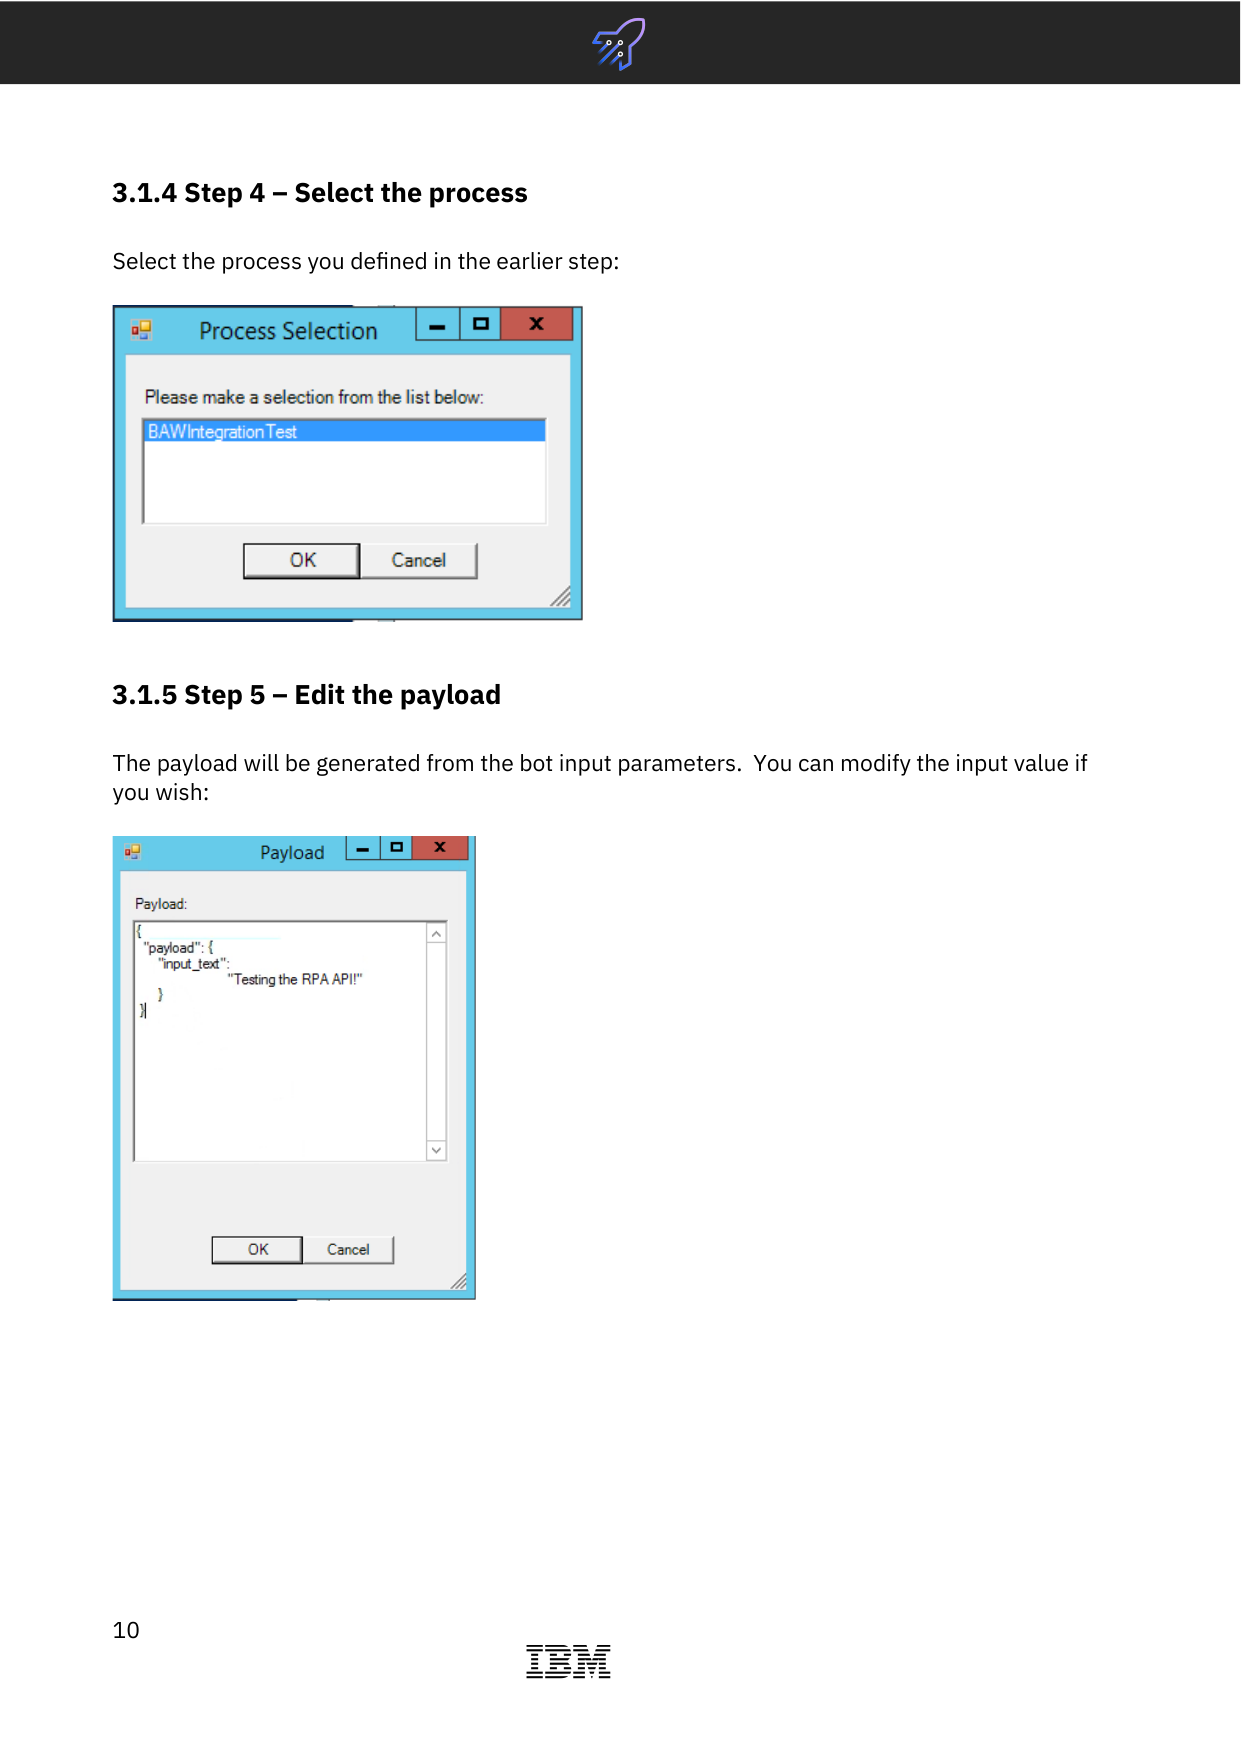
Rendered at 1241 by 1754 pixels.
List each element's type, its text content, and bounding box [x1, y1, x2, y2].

subtitle Step 5 – Edit the payload [112, 676, 1128, 711]
picture [112, 836, 476, 1301]
text Select the process you defined in the earlier step: [112, 246, 1128, 276]
picture [588, 14, 649, 75]
picture [112, 305, 583, 622]
subtitle Step 4 – Select the process [112, 175, 1128, 210]
text The payload will be generated from the bot input parameters. You can modify the input value if you wish: [112, 747, 1128, 807]
picture [526, 1645, 611, 1679]
